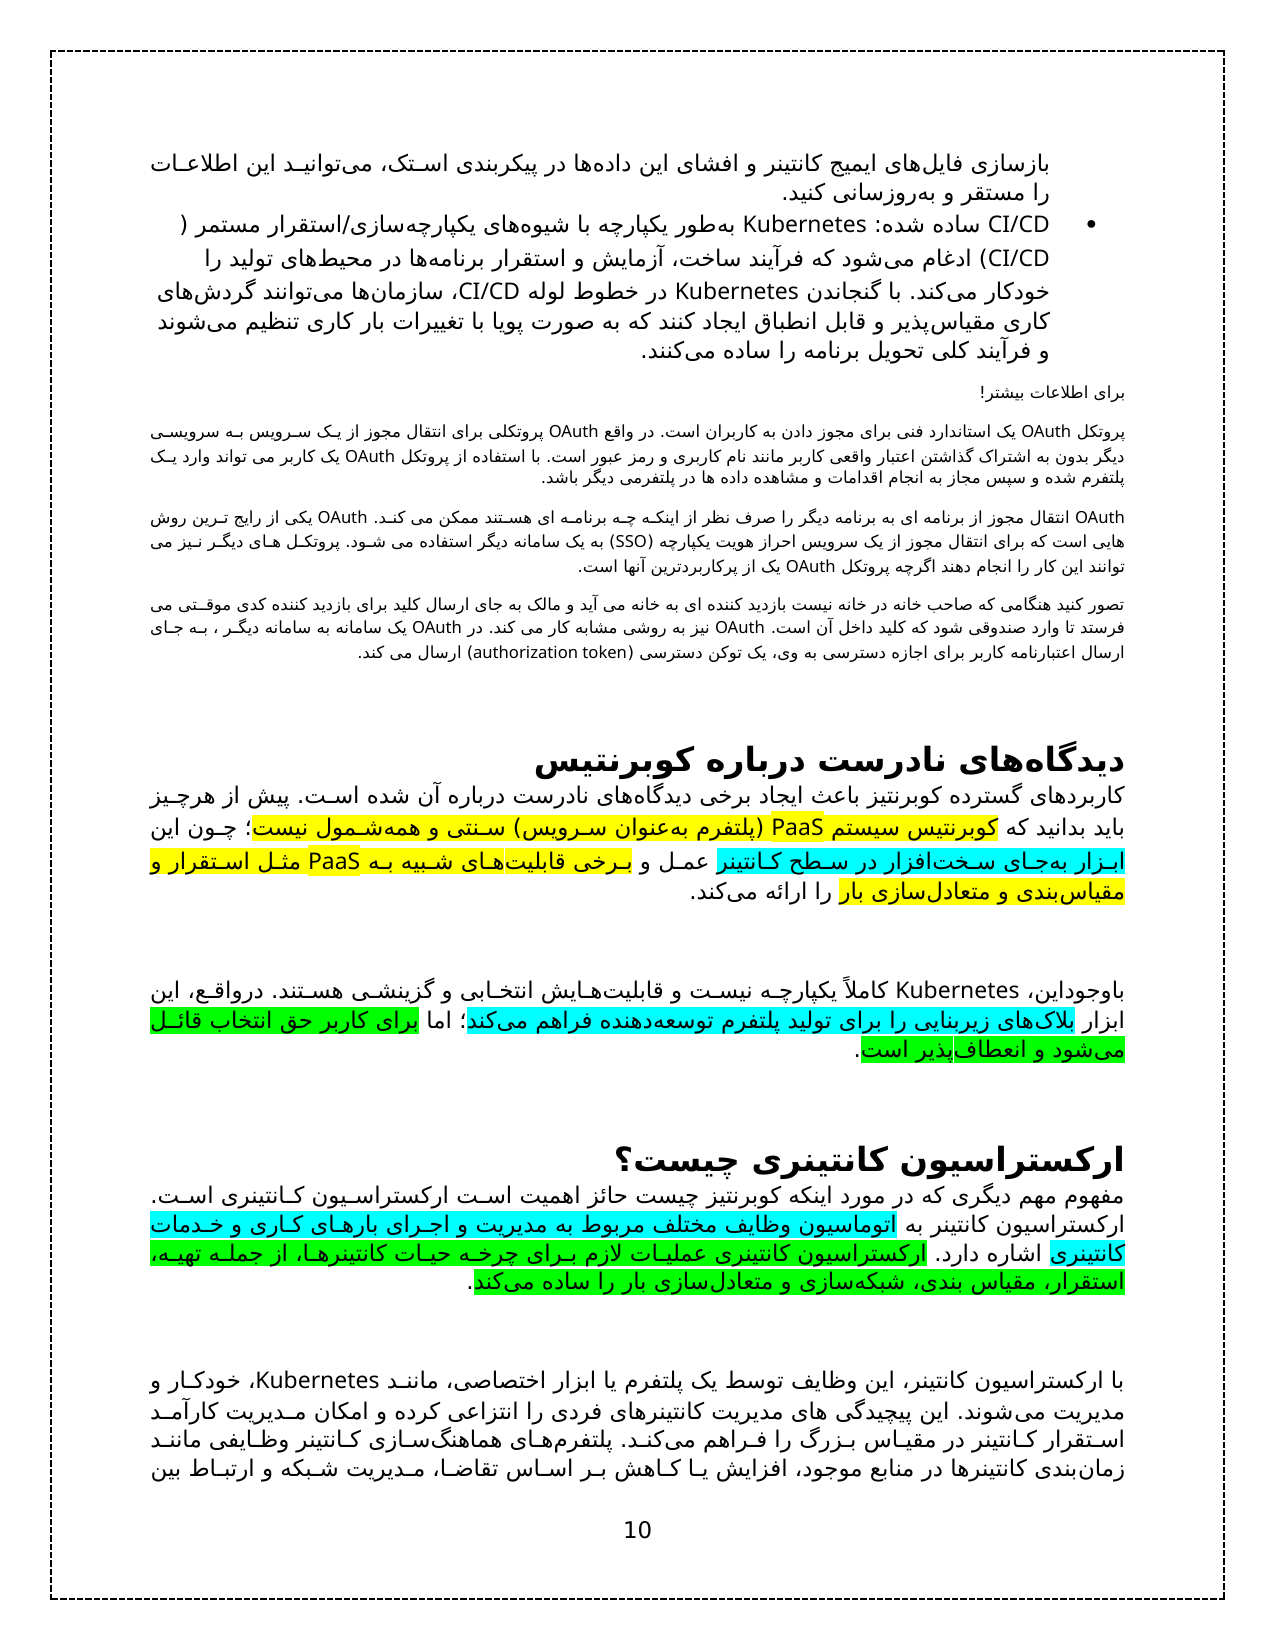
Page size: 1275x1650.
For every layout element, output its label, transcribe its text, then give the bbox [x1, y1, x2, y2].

text تصور کنید هنگامی که صاحب خانه در خانه نیست بازدید کننده ای به خانه می آید و مالک به جای ارسال کلید برای بازدید کننده کدی موقتی می فرستد تا وارد صندوقی شود که کلید داخل آن است. OAuth نیز به روشی مشابه کار می کند. در OAuth یک سامانه به سامانه دیگر ، به جای ارسال اعتبارنامه کاربر برای اجازه دسترسی به وی، یک توکن دسترسی (authorization token) ارسال می کند. [150, 595, 1125, 663]
text کاربردهای گسترده کوبرنتیز باعث ایجاد برخی دیدگاه‌های نادرست درباره آن شده است. پیش از هرچیز باید بدانید که کوبرنتیس سیستم PaaS (پلتفرم به‌عنوان سرویس) سنتی و همه‌شمول نیست؛ چون این ابزار به‌جای سخت‌افزار در سطح کانتینر عمل و برخی قابلیت‌های شبیه به PaaS مثل استقرار و مقیاس‌بندی و متعادل‌سازی بار را ارائه می‌کند. [150, 782, 1125, 905]
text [150, 1364, 1125, 1482]
text مفهوم مهم دیگری که در مورد اینکه کوبرنتیز چیست حائز اهمیت است ارکستراسیون کانتینری است. ارکستراسیون کانتینر به اتوماسیون وظایف مختلف مربوط به مدیریت و اجرای بارهای کاری و خدمات کانتینری اشاره دارد. ارکستراسیون کانتینری عملیات لازم برای چرخه حیات کانتینرها، از جمله تهیه، استقرار، مقیاس بندی، شبکه‌سازی و متعادل‌سازی بار را ساده می‌کند. [150, 1182, 1125, 1295]
subtitle دیدگاه‌های نادرست درباره کوبرنتیس [150, 740, 1125, 779]
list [150, 150, 1087, 206]
text OAuth انتقال مجوز از برنامه ای به برنامه دیگر را صرف نظر از اینکه چه برنامه ای هستند ممکن می کند. OAuth یکی از رایج ترین روش هایی است که برای انتقال مجوز از یک سرویس احراز هویت یکپارچه (SSO) به یک سامانه دیگر استفاده می شود. پروتکل های دیگر نیز می توانند این کار را انجام دهند اگرچه پروتکل OAuth یک از پرکاربردترین آنها است. [150, 506, 1125, 577]
text برای اطلاعات بیشتر! [150, 382, 1125, 402]
text باوجوداین، Kubernetes کاملاً یکپارچه نیست و قابلیت‌هایش انتخابی و گزینشی هستند. درواقع، این ابزار بلاک‌های زیربنایی را برای تولید پلتفرم توسعه‌دهنده فراهم می‌کند؛ اما برای کاربر حق انتخاب قائل می‌شود و انعطاف‌پذیر است. [150, 974, 1125, 1063]
text پروتکل OAuth یک استاندارد فنی برای مجوز دادن به کاربران است. در واقع OAuth پروتکلی برای انتقال مجوز از یک سرویس به سرویسی دیگر بدون به اشتراک گذاشتن اعتبار واقعی کاربر مانند نام کاربری و رمز عبور است. با استفاده از پروتکل OAuth یک کاربر می تواند وارد یک پلتفرم شده و سپس مجاز به انجام اقدامات و مشاهده داده ها در پلتفرمی دیگر باشد. [150, 420, 1125, 488]
list CI/CD ساده شده: Kubernetes به‌طور یکپارچه با شیوه‌های یکپارچه‌سازی/استقرار مستمر (CI/CD) ادغام می‌شود که فرآیند ساخت، آزمایش و استقرار برنامه‌ها در محیط‌های تولید را خودکار می‌کند. با گنجاندن Kubernetes در خطوط لوله CI/CD، سازمان‌ها می‌توانند گردش‌های کاری مقیاس‌پذیر و قابل انطباق ایجاد کنند که به صورت پویا با تغییرات بار کاری تنظیم می‌شوند و فرآیند کلی تحویل برنامه را ساده می‌کنند. [150, 208, 1087, 364]
subtitle ارکستراسیون کانتینری چیست؟ [150, 1140, 1125, 1179]
